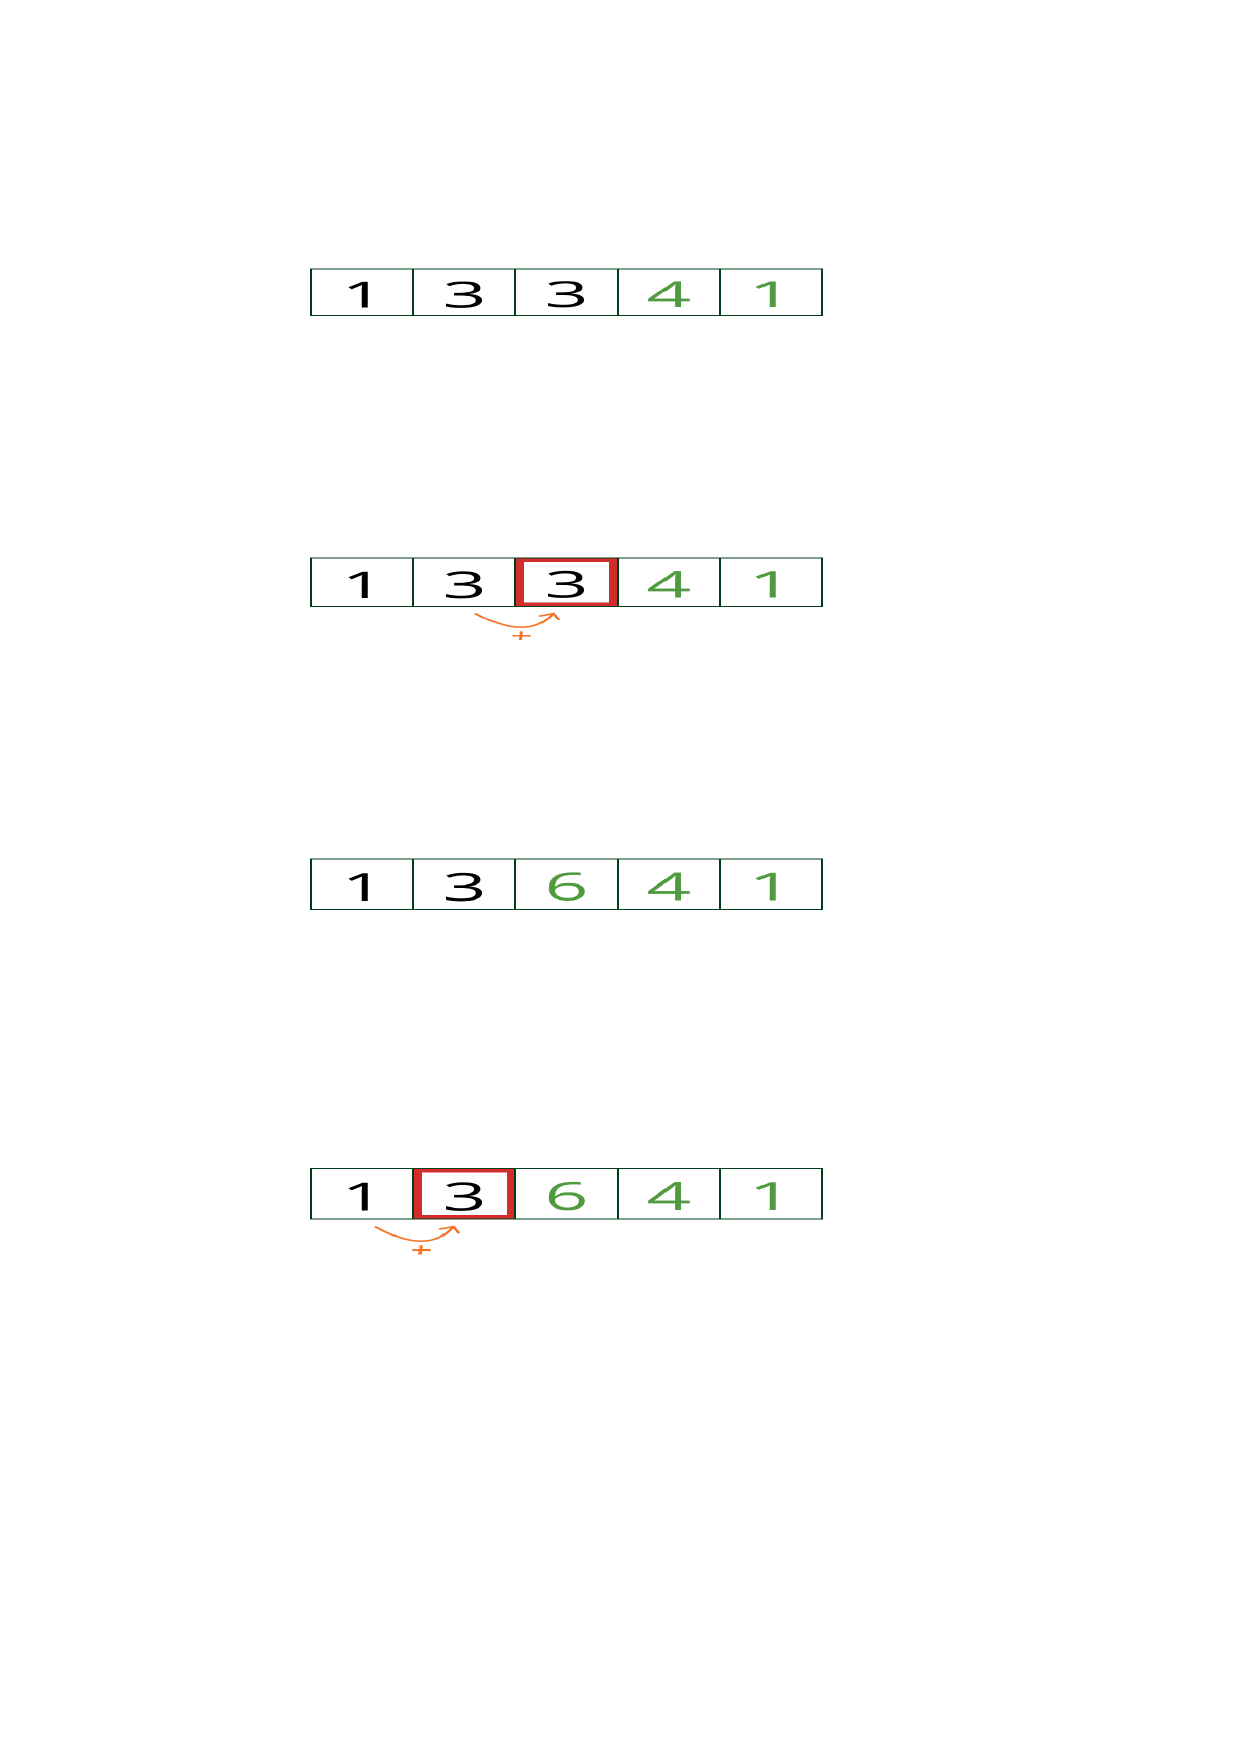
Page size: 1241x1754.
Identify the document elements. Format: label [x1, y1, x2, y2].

picture [150, 150, 984, 1349]
